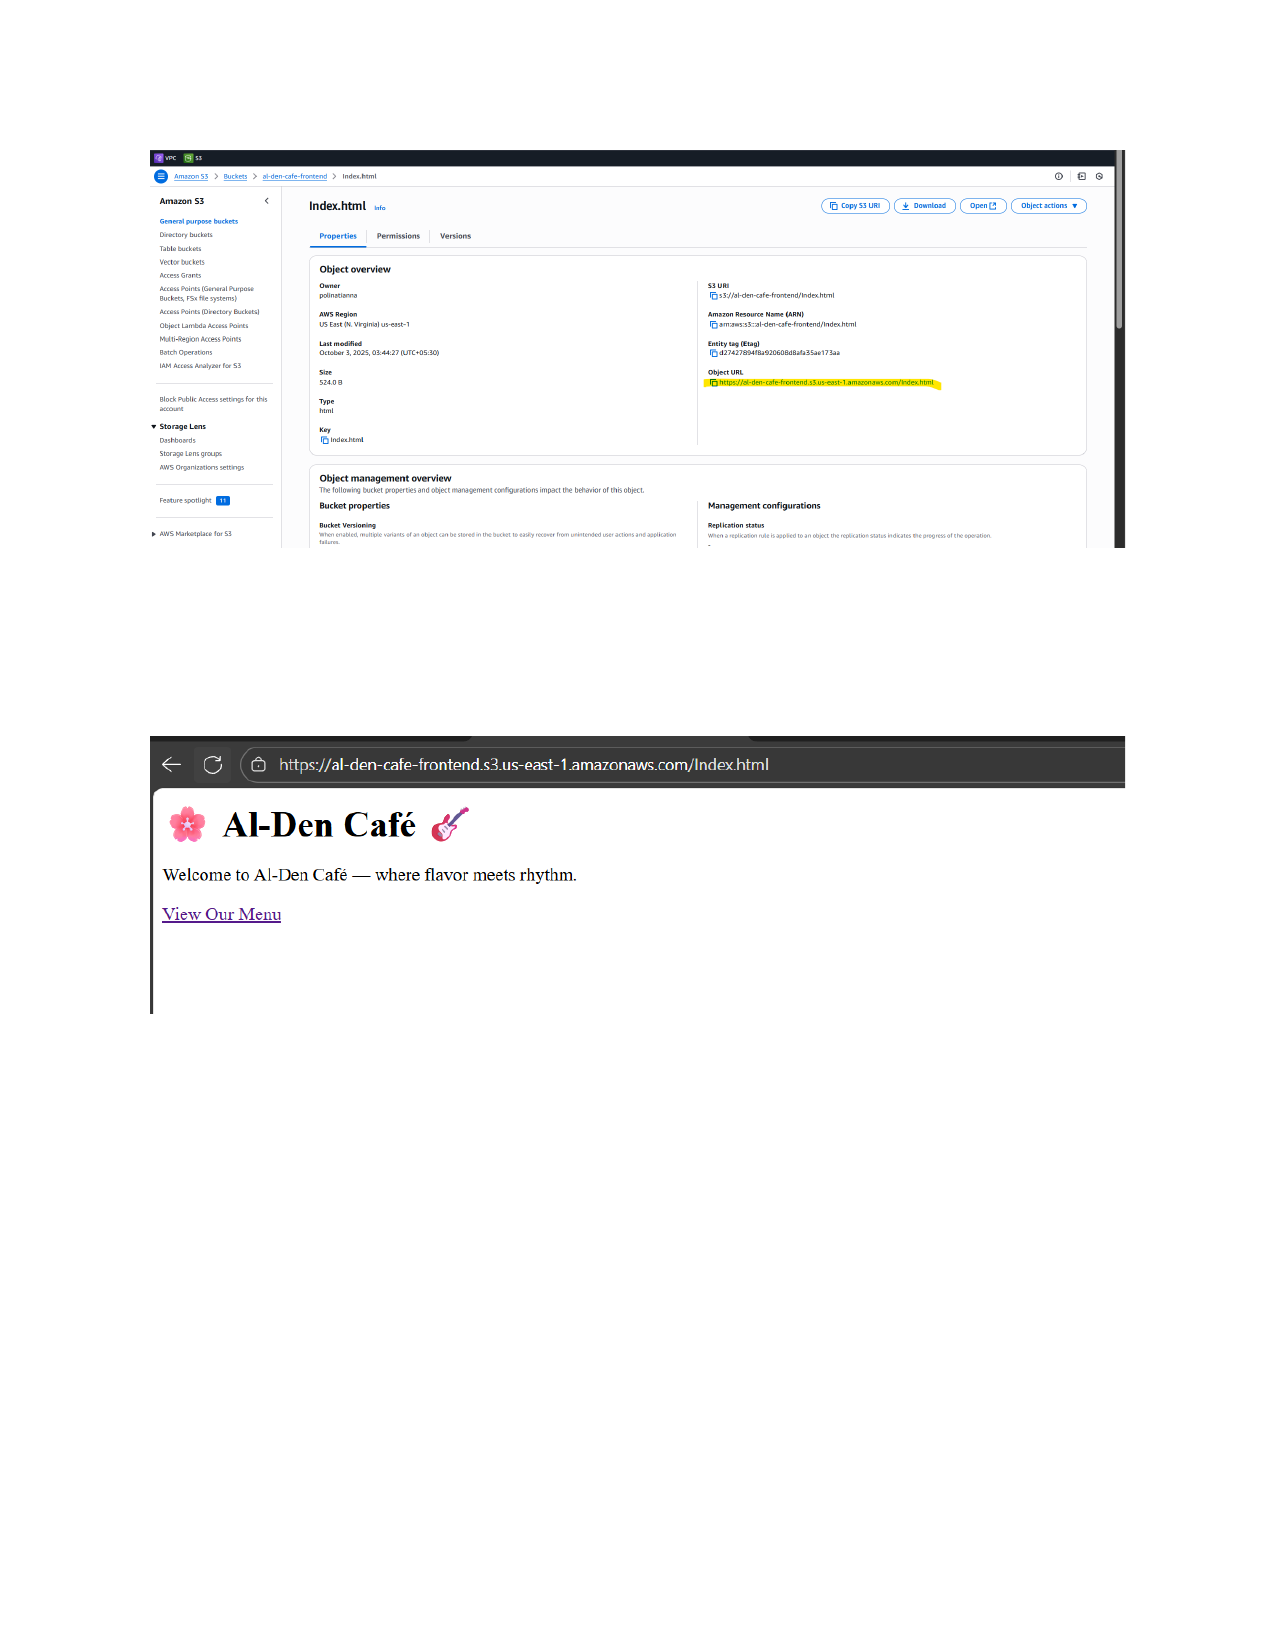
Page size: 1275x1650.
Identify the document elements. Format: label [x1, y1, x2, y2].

picture [150, 736, 1125, 1014]
picture [150, 150, 1125, 548]
